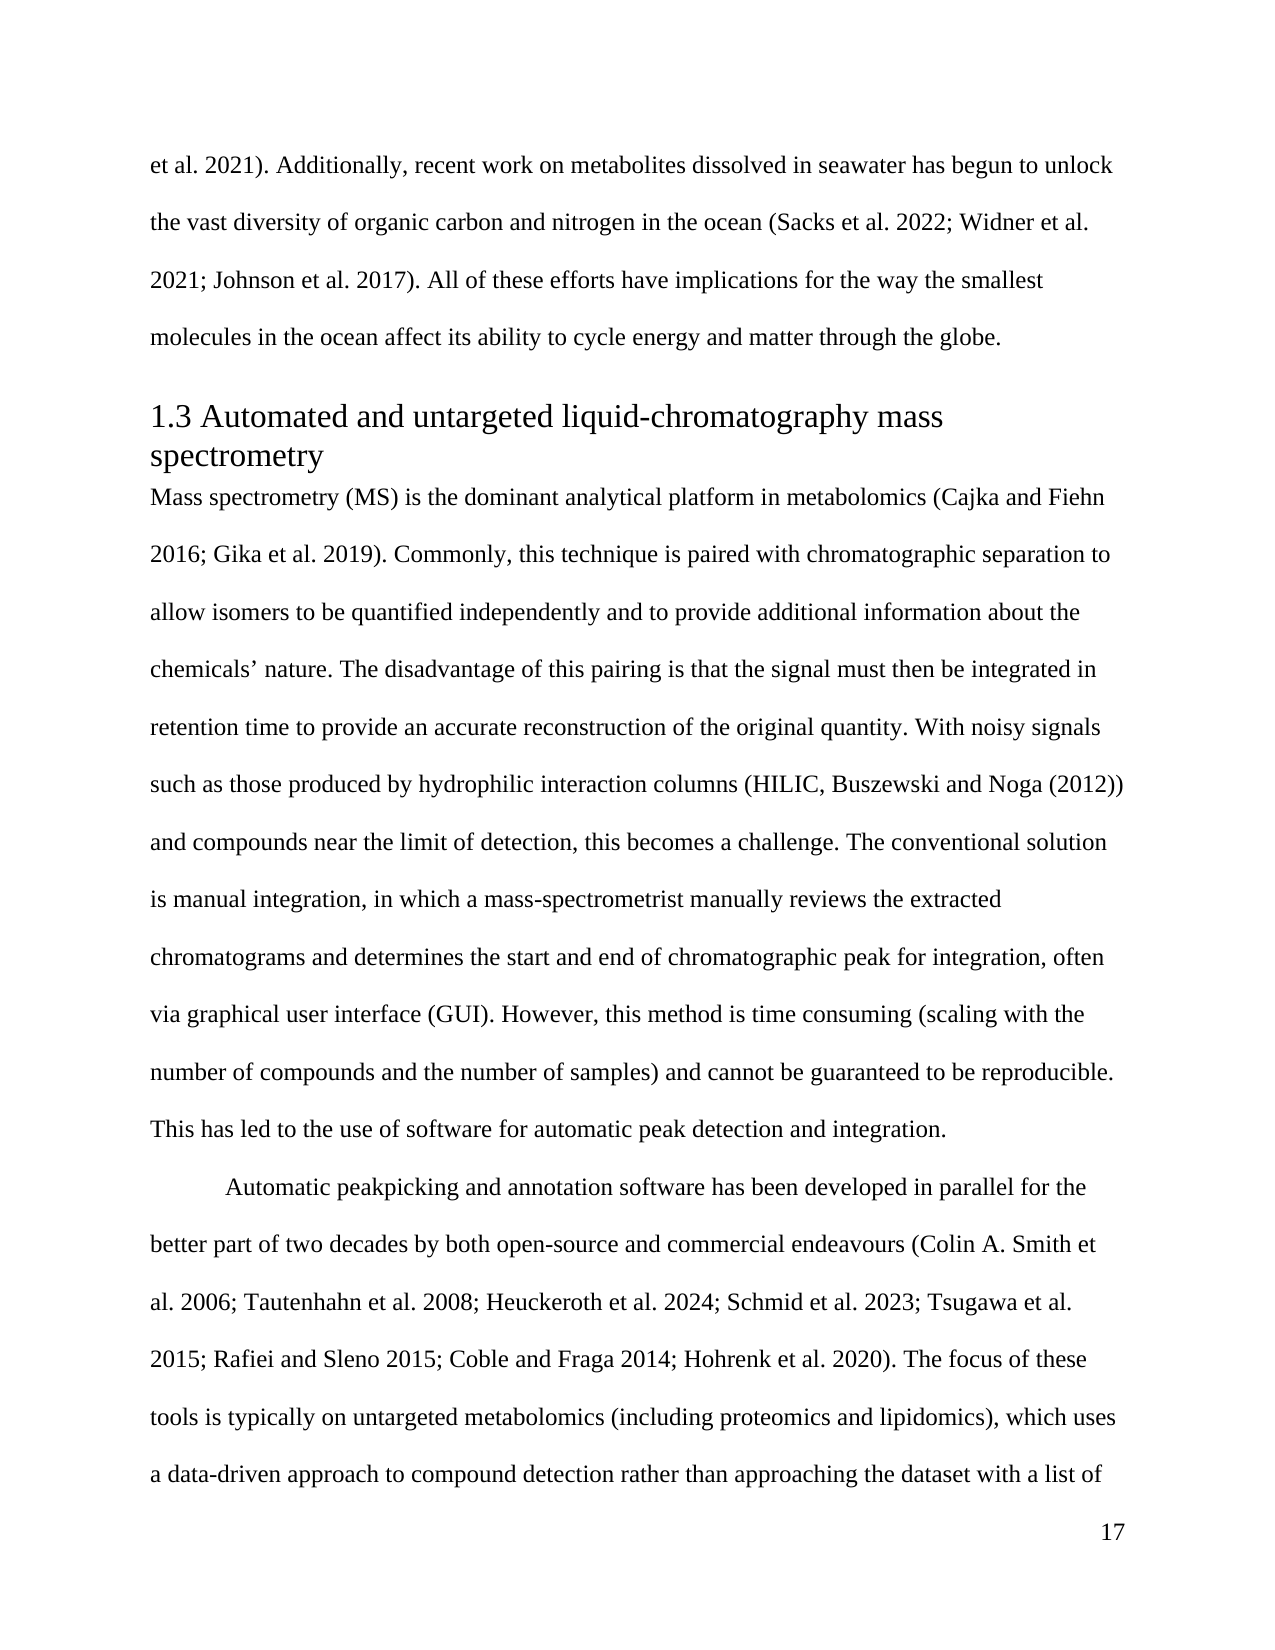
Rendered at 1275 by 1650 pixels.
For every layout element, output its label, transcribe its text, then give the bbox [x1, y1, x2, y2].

subtitle 1.3 Automated and untargeted liquid-chromatography mass spectrometry [150, 397, 1125, 473]
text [150, 150, 1125, 351]
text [150, 1172, 1125, 1488]
text Mass spectrometry (MS) is the dominant analytical platform in metabolomics (Cajka and Fiehn 2016; Gika et al. 2019). Commonly, this technique is paired with chromatographic separation to allow isomers to be quantified independently and to provide additional information about the chemicals’ nature. The disadvantage of this pairing is that the signal must then be integrated in retention time to provide an accurate reconstruction of the original quantity. With noisy signals such as those produced by hydrophilic interaction columns (HILIC, Buszewski and Noga (2012)) and compounds near the limit of detection, this becomes a challenge. The conventional solution is manual integration, in which a mass-spectrometrist manually reviews the extracted chromatograms and determines the start and end of chromatographic peak for integration, often via graphical user interface (GUI). However, this method is time consuming (scaling with the number of compounds and the number of samples) and cannot be guaranteed to be reproducible. This has led to the use of software for automatic peak detection and integration. [150, 482, 1125, 1143]
